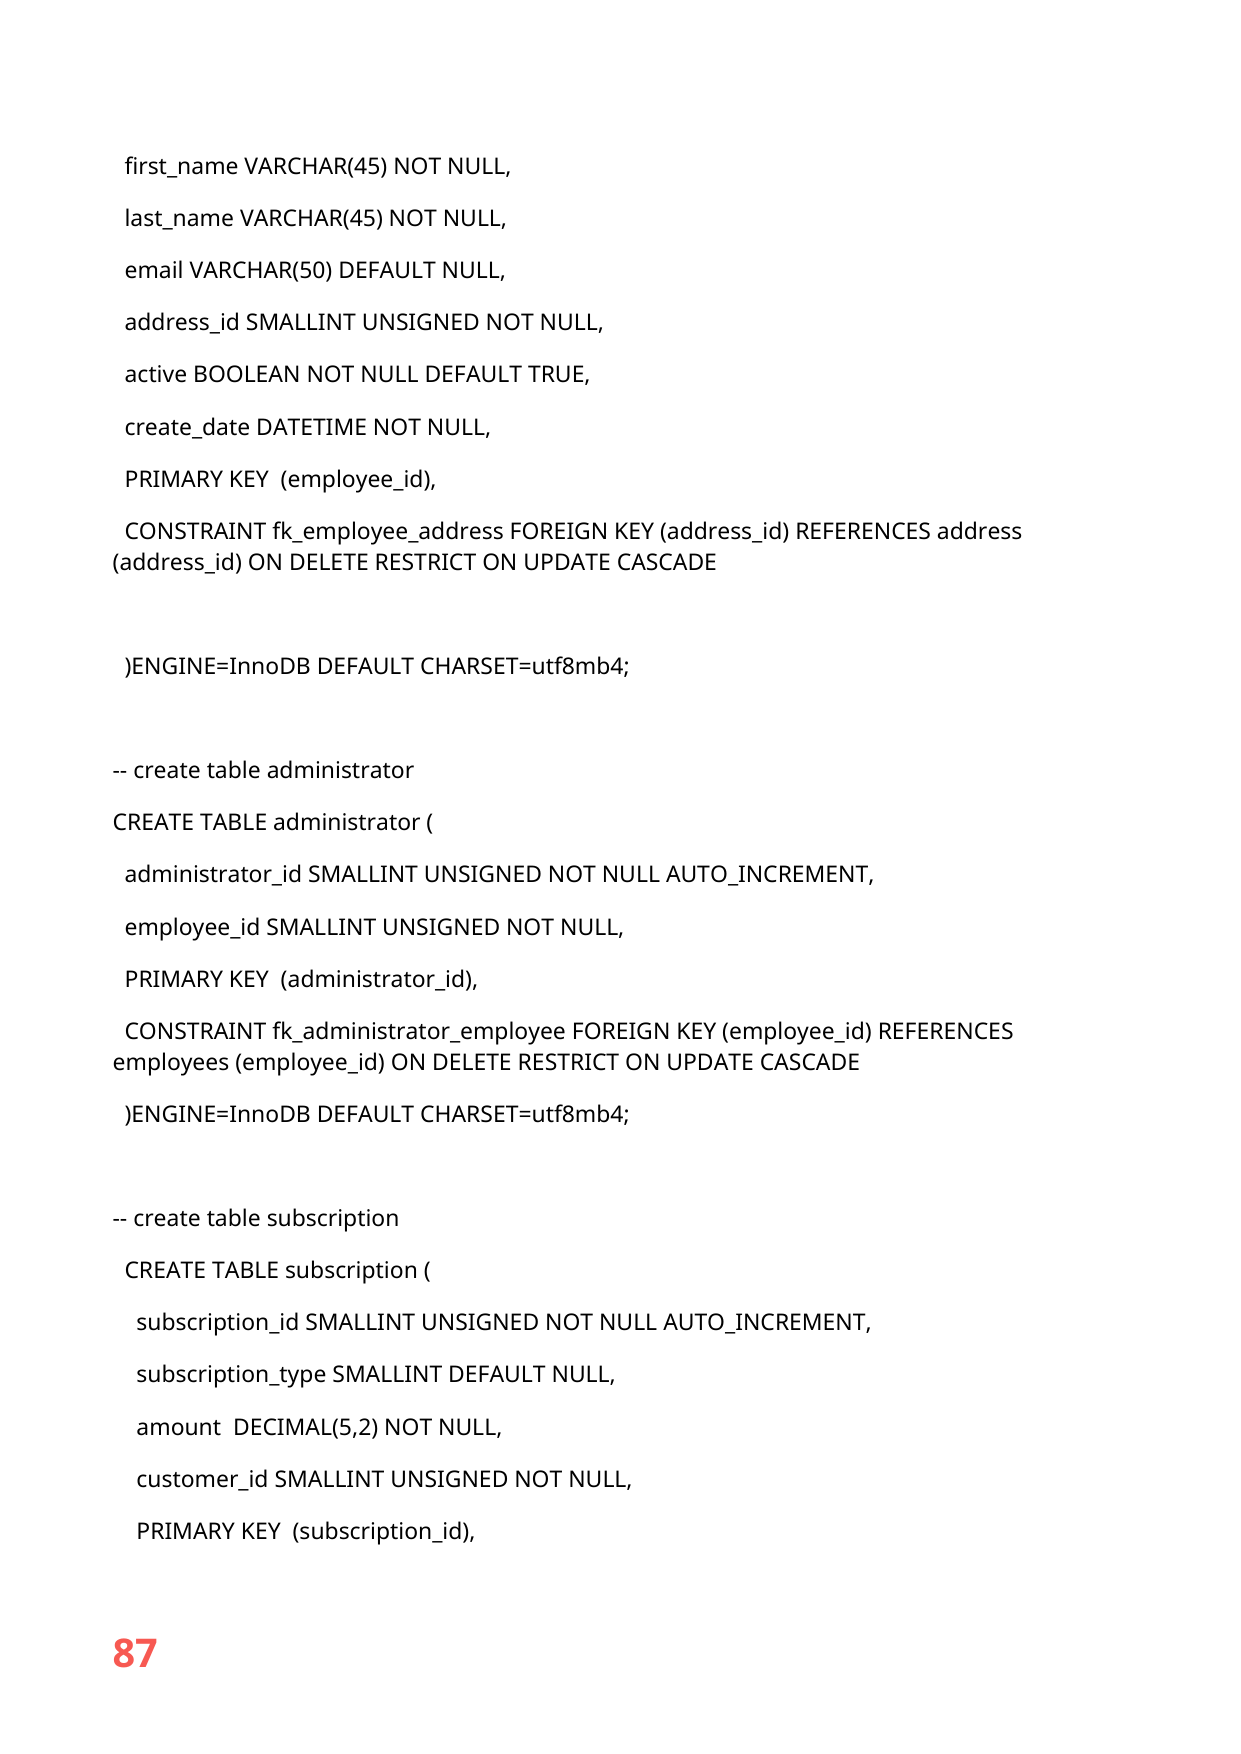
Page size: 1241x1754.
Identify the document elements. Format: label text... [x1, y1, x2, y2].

text subscription_id SMALLINT UNSIGNED NOT NULL AUTO_INCREMENT, [112, 1306, 1128, 1337]
text CONSTRAINT fk_employee_address FOREIGN KEY (address_id) REFERENCES address (address_id) ON DELETE RESTRICT ON UPDATE CASCADE [112, 514, 1128, 577]
text )ENGINE=InnoDB DEFAULT CHARSET=utf8mb4; [112, 650, 1128, 681]
text CONSTRAINT fk_administrator_employee FOREIGN KEY (employee_id) REFERENCES employees (employee_id) ON DELETE RESTRICT ON UPDATE CASCADE [112, 1014, 1128, 1077]
text amount DECIMAL(5,2) NOT NULL, [112, 1410, 1128, 1442]
text administrator_id SMALLINT UNSIGNED NOT NULL AUTO_INCREMENT, [112, 858, 1128, 889]
text active BOOLEAN NOT NULL DEFAULT TRUE, [112, 358, 1128, 389]
text )ENGINE=InnoDB DEFAULT CHARSET=utf8mb4; [112, 1098, 1128, 1129]
text customer_id SMALLINT UNSIGNED NOT NULL, [112, 1462, 1128, 1494]
text employee_id SMALLINT UNSIGNED NOT NULL, [112, 910, 1128, 942]
text CREATE TABLE administrator ( [112, 806, 1128, 837]
text email VARCHAR(50) DEFAULT NULL, [112, 254, 1128, 285]
text PRIMARY KEY (employee_id), [112, 462, 1128, 494]
text address_id SMALLINT UNSIGNED NOT NULL, [112, 306, 1128, 337]
text last_name VARCHAR(45) NOT NULL, [112, 202, 1128, 233]
text PRIMARY KEY (administrator_id), [112, 962, 1128, 994]
text -- create table subscription [112, 1202, 1128, 1233]
text CREATE TABLE subscription ( [112, 1254, 1128, 1285]
text PRIMARY KEY (subscription_id), [112, 1514, 1128, 1546]
text -- create table administrator [112, 754, 1128, 785]
text create_date DATETIME NOT NULL, [112, 410, 1128, 442]
text subscription_type SMALLINT DEFAULT NULL, [112, 1358, 1128, 1389]
text first_name VARCHAR(45) NOT NULL, [112, 150, 1128, 181]
